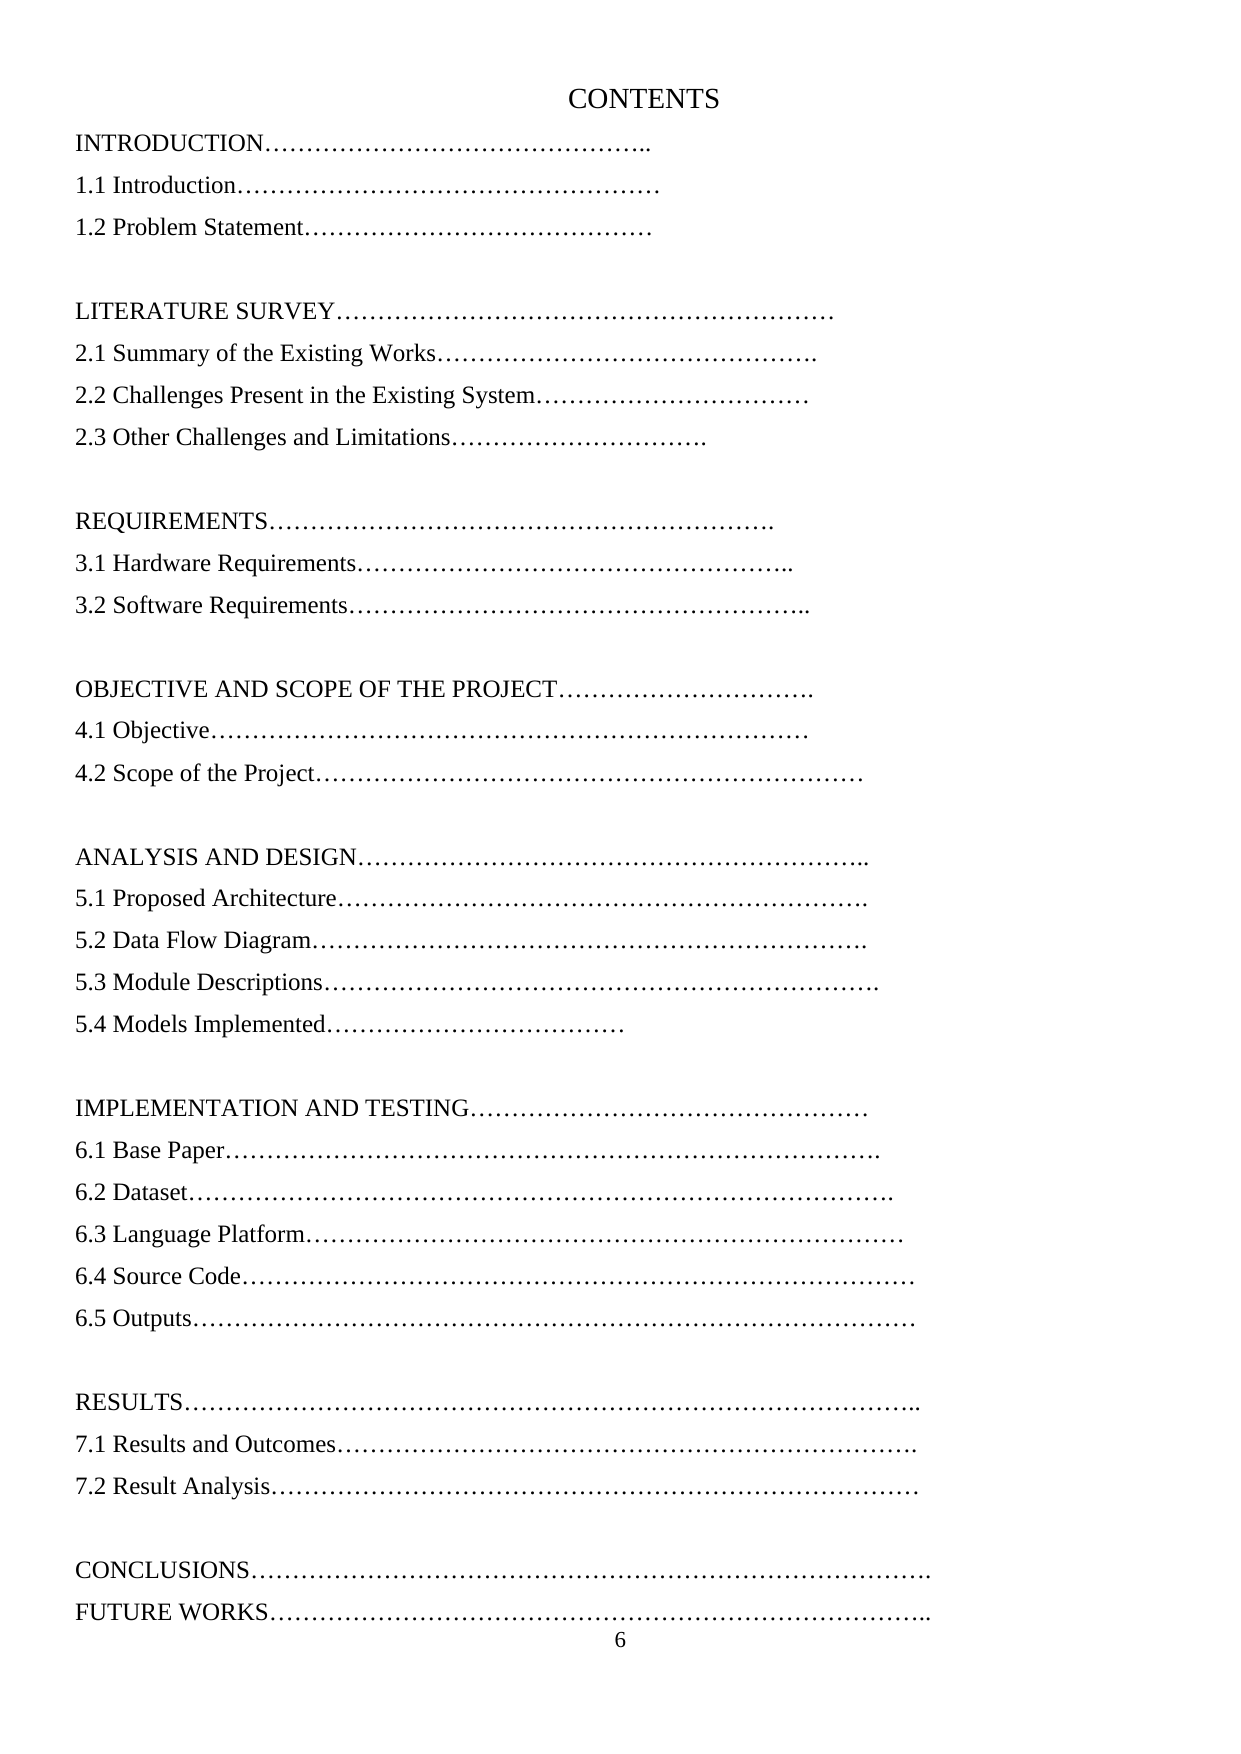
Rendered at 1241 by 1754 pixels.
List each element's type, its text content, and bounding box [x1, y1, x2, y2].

text IMPLEMENTATION AND TESTING………………………………………… [75, 1093, 1165, 1122]
text 7.1 Results and Outcomes……………………………………………………………. [75, 1429, 1165, 1458]
text 2.2 Challenges Present in the Existing System…………………………… [75, 380, 1165, 408]
list Problem Statement…………………………………… [75, 212, 1165, 241]
text 2.1 Summary of the Existing Works………………………………………. [75, 338, 1165, 367]
text 3.1 Hardware Requirements…………………………………………….. [75, 548, 1165, 576]
text CONCLUSIONS………………………………………………………………………. [75, 1555, 1165, 1584]
text 7.2 Result Analysis…………………………………………………………………… [75, 1471, 1165, 1500]
text 5.2 Data Flow Diagram…………………………………………………………. [75, 926, 1165, 954]
subtitle CONTENTS [123, 81, 1165, 115]
text 4.1 Objective……………………………………………………………… [75, 716, 1165, 744]
text 6.1 Base Paper……………………………………………………………………. [75, 1135, 1165, 1164]
text FUTURE WORKS…………………………………………………………………….. [75, 1597, 1165, 1626]
text 5.3 Module Descriptions…………………………………………………………. [75, 967, 1165, 996]
text 6.3 Language Platform……………………………………………………………… [75, 1219, 1165, 1248]
text 3.2 Software Requirements……………………………………………….. [75, 590, 1165, 618]
text RESULTS…………………………………………………………………………….. [75, 1387, 1165, 1416]
text LITERATURE SURVEY…………………………………………………… [75, 296, 1165, 324]
text 4.2 Scope of the Project………………………………………………………… [75, 758, 1165, 786]
text 6.5 Outputs…………………………………………………………………………… [75, 1303, 1165, 1332]
text INTRODUCTION……………………………………….. [75, 128, 1165, 157]
text REQUIREMENTS……………………………………………………. [75, 506, 1165, 534]
text 5.1 Proposed Architecture………………………………………………………. [75, 883, 1165, 912]
text 5.4 Models Implemented……………………………… [75, 1009, 1165, 1038]
list Introduction…………………………………………… [75, 170, 1165, 199]
text 6.2 Dataset…………………………………………………………………………. [75, 1177, 1165, 1206]
text ANALYSIS AND DESIGN…………………………………………………….. [75, 842, 1165, 870]
text 6.4 Source Code……………………………………………………………………… [75, 1261, 1165, 1290]
text OBJECTIVE AND SCOPE OF THE PROJECT…………………………. [75, 674, 1165, 702]
text 2.3 Other Challenges and Limitations…………………………. [75, 422, 1165, 451]
